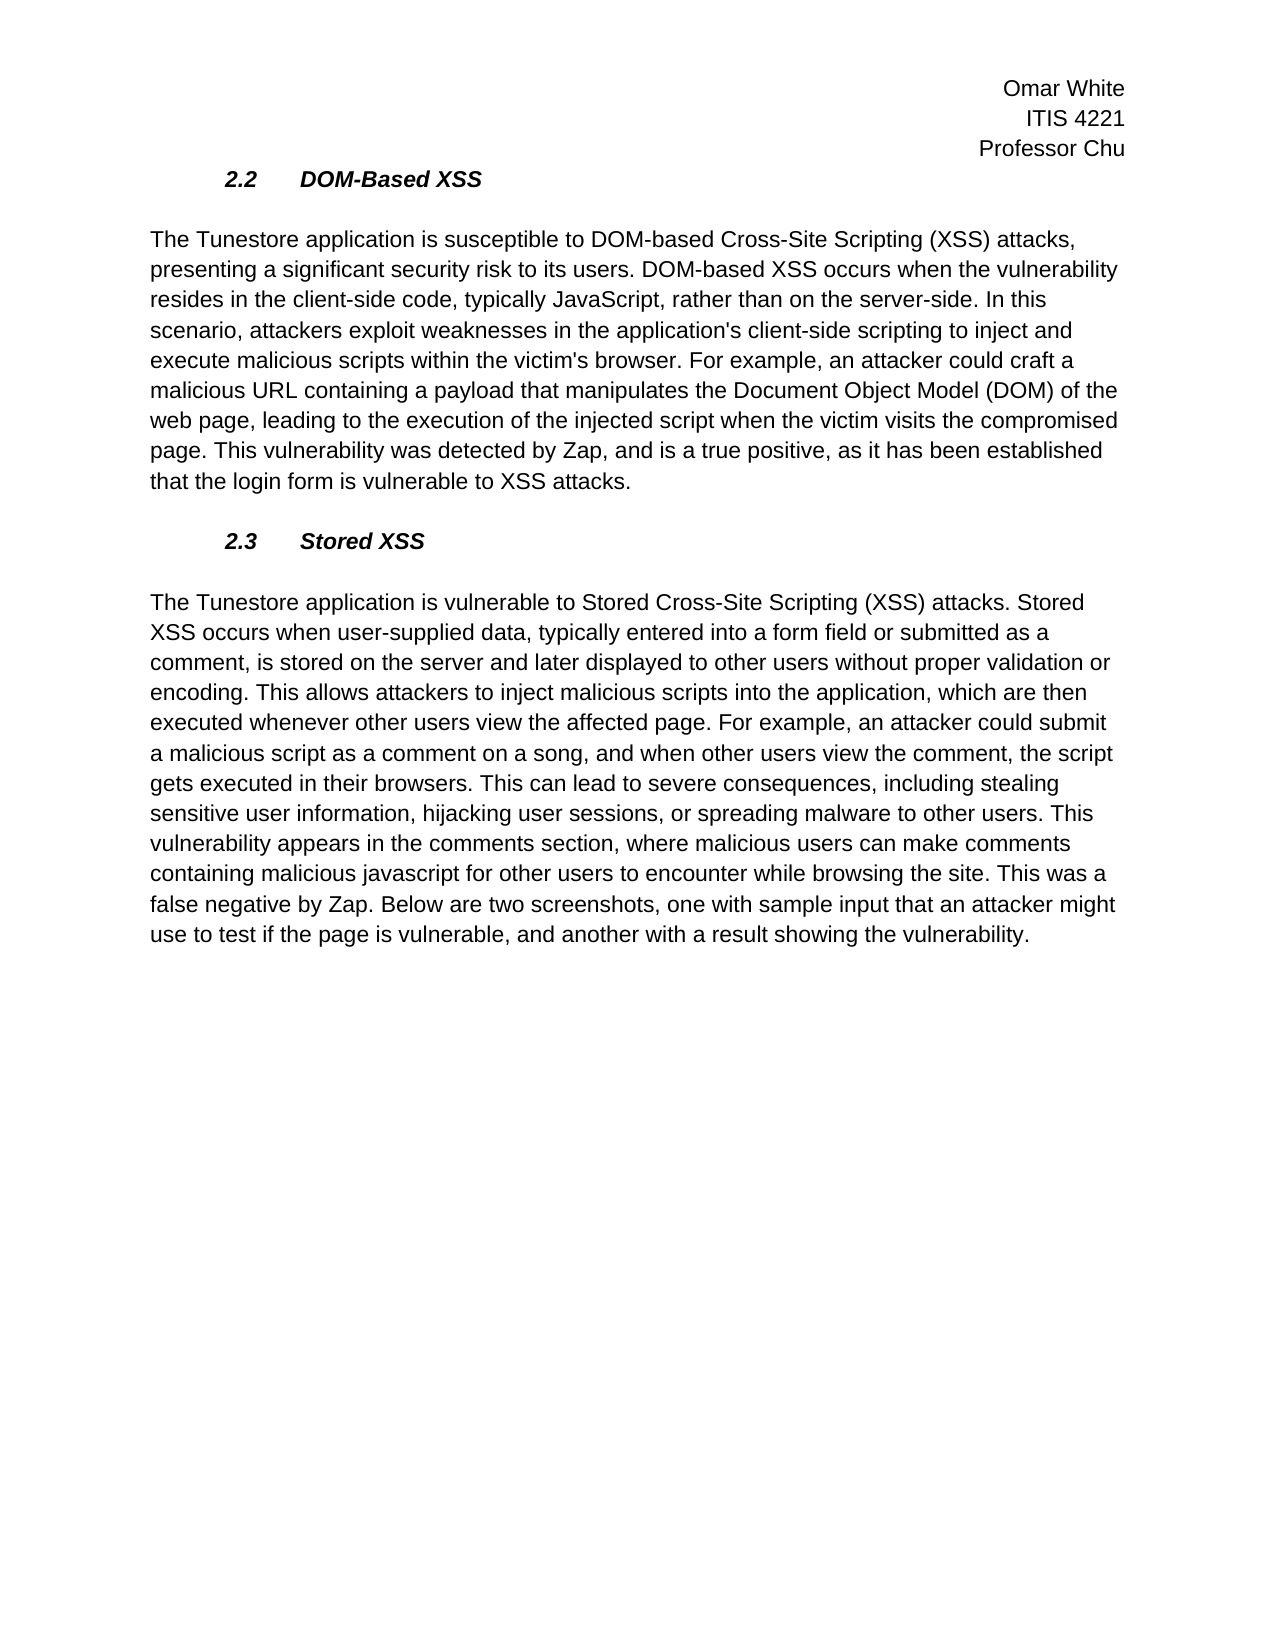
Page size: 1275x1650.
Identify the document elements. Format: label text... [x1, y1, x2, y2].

text 2.3 Stored XSS [150, 528, 1125, 554]
text The Tunestore application is vulnerable to Stored Cross-Site Scripting (XSS) attacks. Stored XSS occurs when user-supplied data, typically entered into a form field or submitted as a comment, is stored on the server and later displayed to other users without proper validation or encoding. This allows attackers to inject malicious scripts into the application, which are then executed whenever other users view the affected page. For example, an attacker could submit a malicious script as a comment on a song, and when other users view the comment, the script gets executed in their browsers. This can lead to severe consequences, including stealing sensitive user information, hijacking user sessions, or spreading malware to other users. This vulnerability appears in the comments section, where malicious users can make comments containing malicious javascript for other users to encounter while browsing the site. This was a false negative by Zap. Below are two screenshots, one with sample input that an attacker might use to test if the page is vulnerable, and another with a result showing the vulnerability. [150, 588, 1125, 947]
text 2.2 DOM-Based XSS [150, 166, 1125, 192]
text The Tunestore application is susceptible to DOM-based Cross-Site Scripting (XSS) attacks, presenting a significant security risk to its users. DOM-based XSS occurs when the vulnerability resides in the client-side code, typically JavaScript, rather than on the server-side. In this scenario, attackers exploit weaknesses in the application's client-side scripting to inject and execute malicious scripts within the victim's browser. For example, an attacker could craft a malicious URL containing a payload that manipulates the Document Object Model (DOM) of the web page, leading to the execution of the injected script when the victim visits the compromised page. This vulnerability was detected by Zap, and is a true positive, as it has been established that the login form is vulnerable to XSS attacks. [150, 226, 1125, 494]
